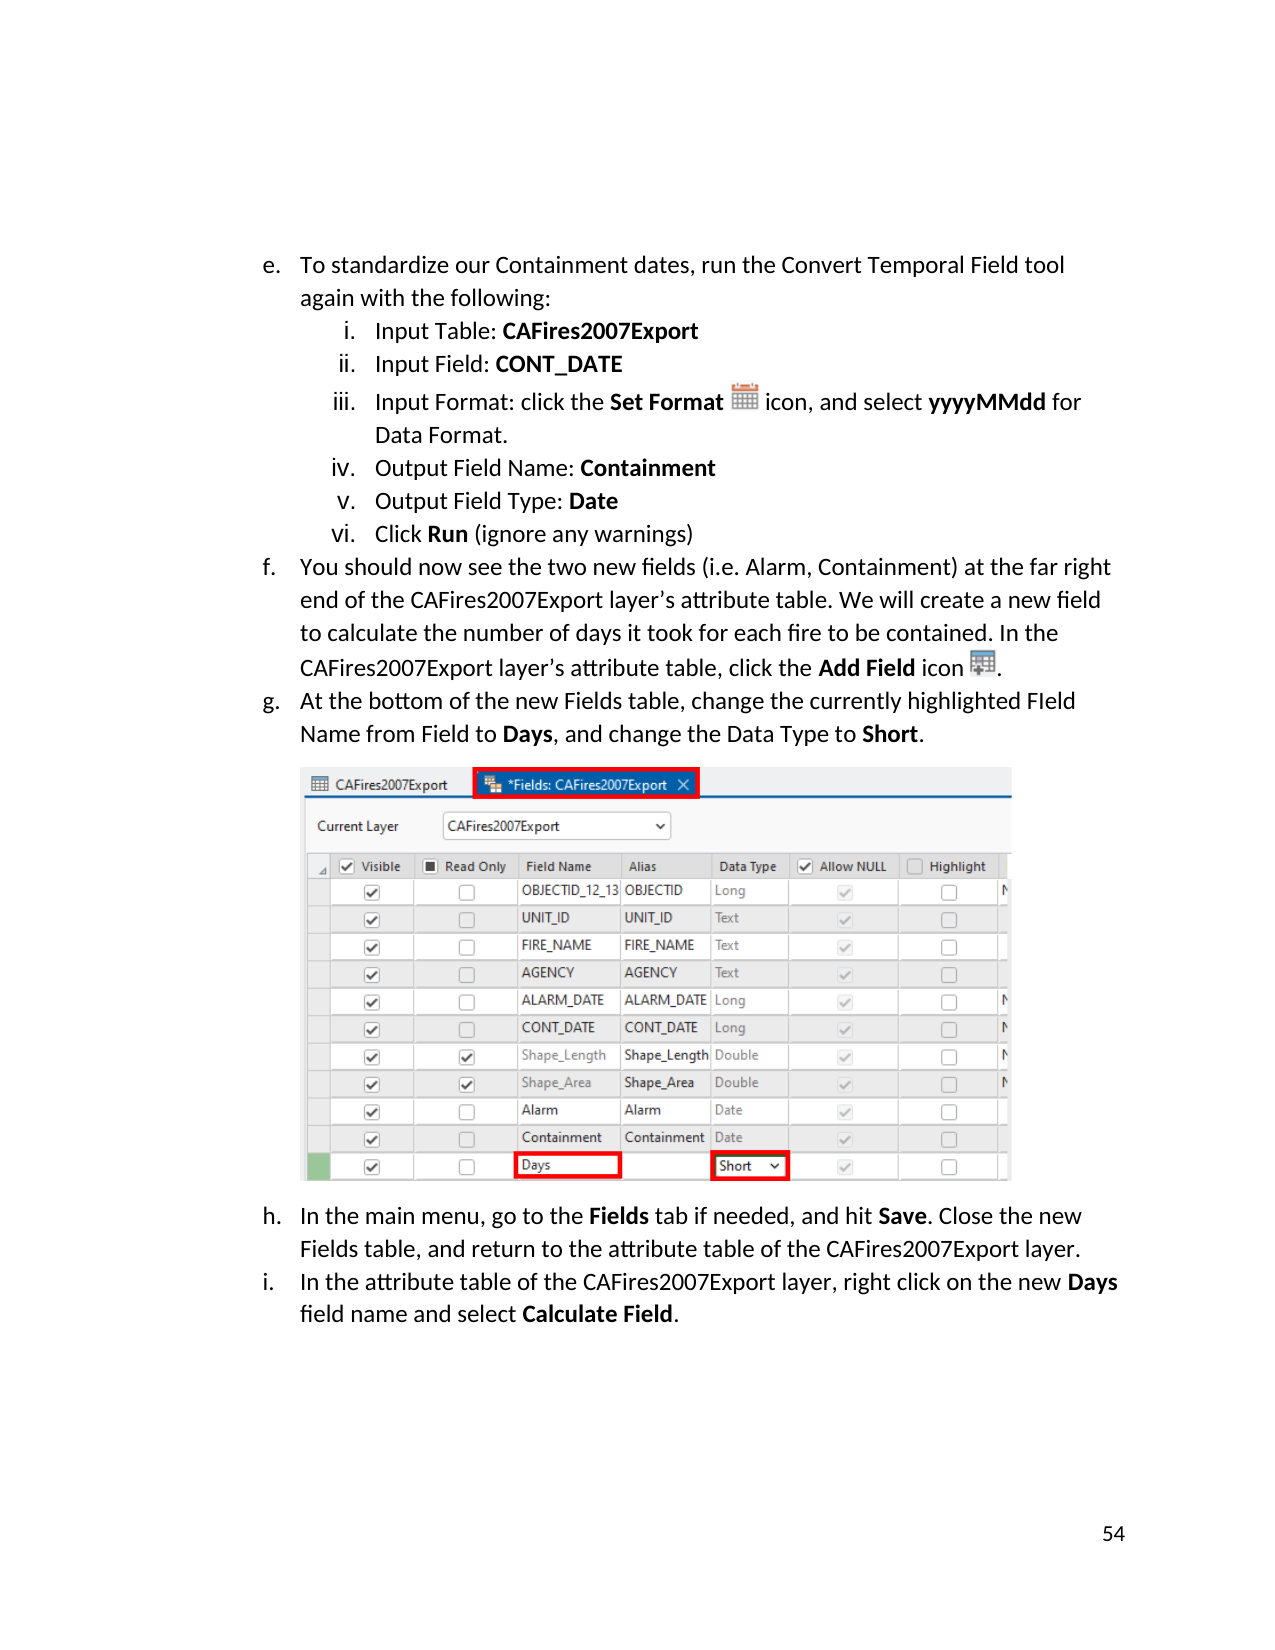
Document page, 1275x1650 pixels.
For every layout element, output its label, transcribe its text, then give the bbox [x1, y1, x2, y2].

list You should now see the two new fields (i.e. Alarm, Containment) at the far right end of the CAFires2007Export layer’s attribute table. We will create a new field to calculate the number of days it took for each fire to be contained. In the CAFires2007Export layer’s attribute table, click the Add Field icon . [262, 551, 1125, 682]
list Click Run (ignore any warnings) [356, 518, 1125, 548]
list Output Field Name: Containment [356, 452, 1125, 483]
picture [729, 380, 760, 411]
picture [300, 767, 1012, 1181]
list At the bottom of the new Fields table, change the currently highlighted FIeld Name from Field to Days, and change the Data Type to Short. [262, 685, 1125, 748]
list In the attribute table of the CAFires2007Export layer, right click on the new Days field name and select Calculate Field. [262, 1266, 1125, 1329]
list Output Field Type: Date [356, 485, 1125, 516]
list Input Format: click the Set Format icon, and select yyyyMMdd for Data Format. [356, 381, 1125, 450]
list To standardize our Containment dates, run the Convert Temporal Field tool again with the following: [262, 249, 1125, 313]
picture [969, 649, 997, 677]
list In the main menu, go to the Fields tab if needed, and hit Save. Close the new Fields table, and return to the attribute table of the CAFires2007Export layer. [262, 1200, 1125, 1263]
list Input Table: CAFires2007Export [356, 315, 1125, 346]
list Input Field: CONT_DATE [356, 348, 1125, 378]
